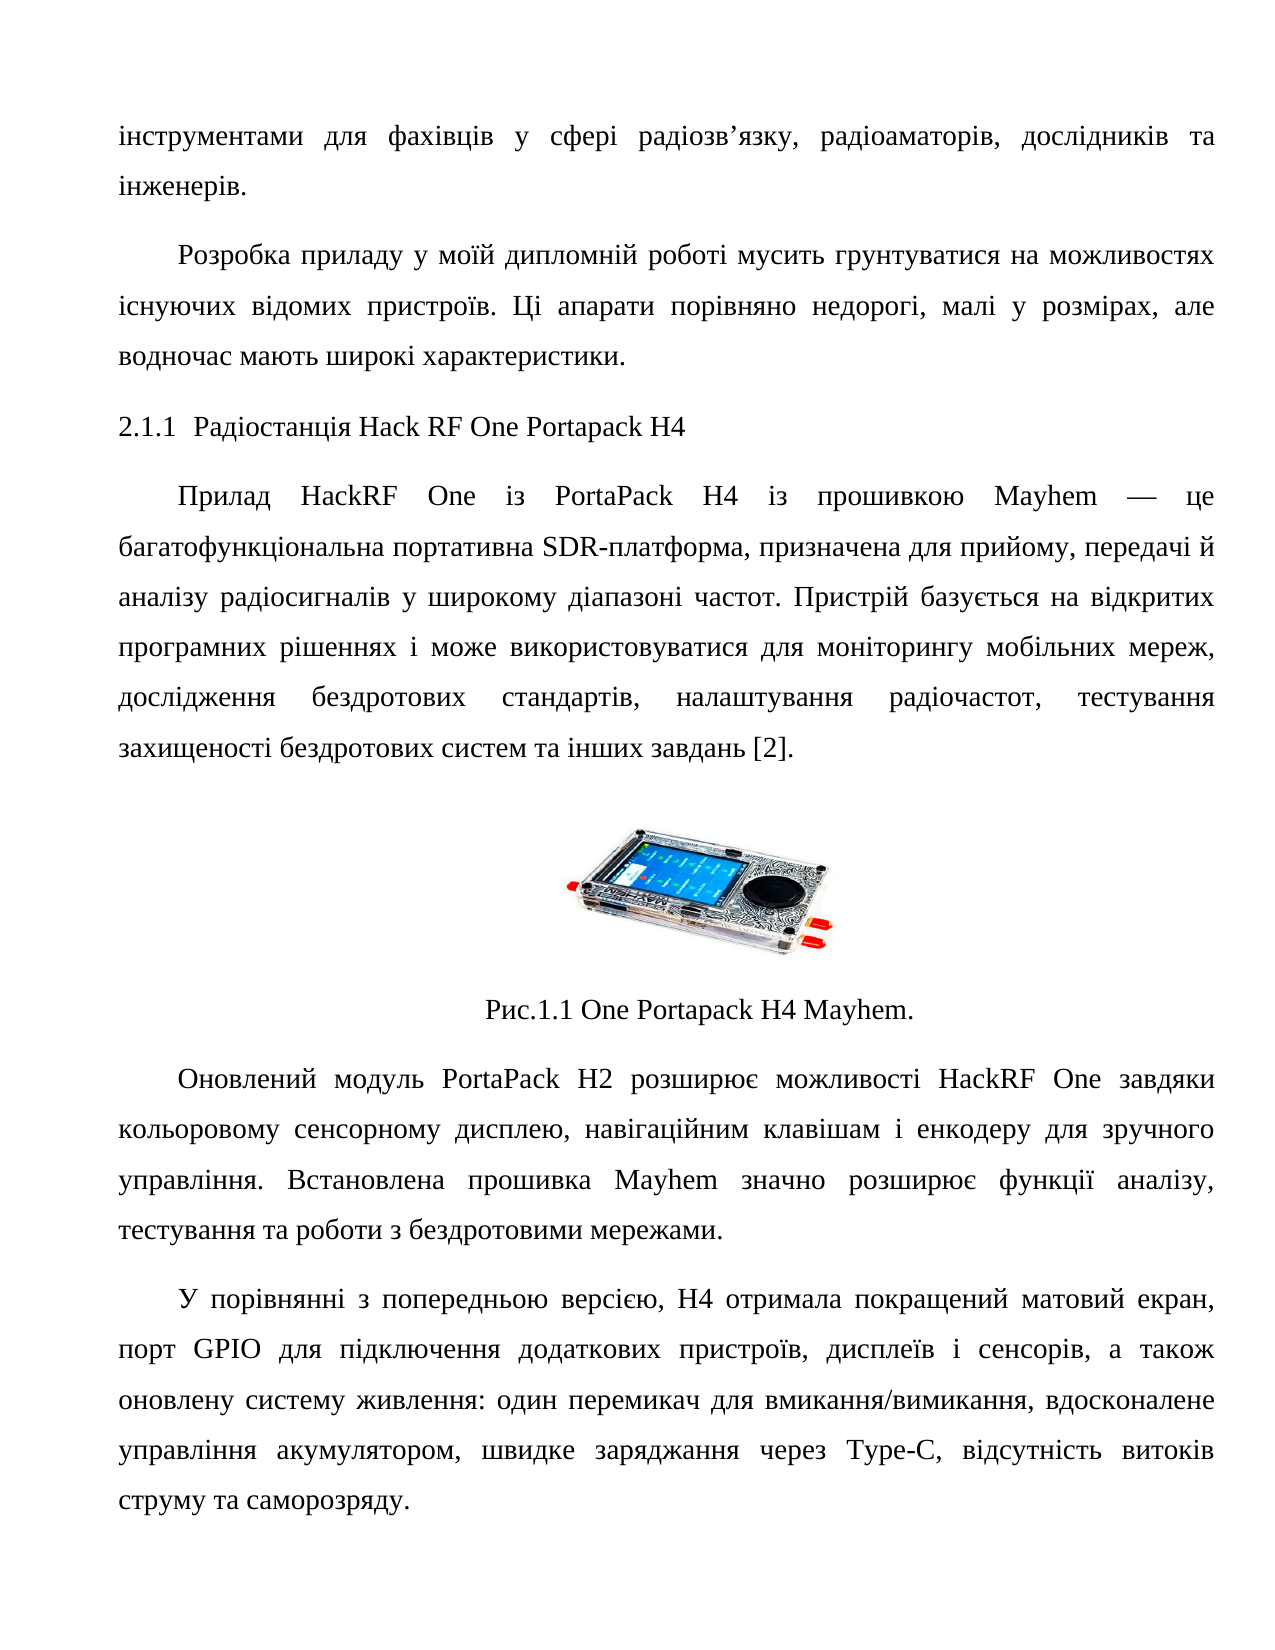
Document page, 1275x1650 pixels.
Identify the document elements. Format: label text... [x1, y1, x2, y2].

text Розробка приладу у моїй дипломній роботі мусить грунтуватися на можливостях існуючих відомих пристроїв. Ці апарати порівняно недорогі, малі у розмірах, але водночас мають широкі характеристики. [118, 237, 1216, 372]
text У порівнянні з попередньою версією, H4 отримала покращений матовий екран, порт GPIO для підключення додаткових пристроїв, дисплеїв і сенсорів, а також оновлену систему живлення: один перемикач для вмикання/вимикання, вдосконалене управління акумулятором, швидке заряджання через Type-C, відсутність витоків струму та саморозряду. [118, 1281, 1216, 1516]
text Оновлений модуль PortaPack H2 розширює можливості HackRF One завдяки кольоровому сенсорному дисплею, навігаційним клавішам і енкодеру для зручного управління. Встановлена прошивка Mayhem значно розширює функції аналізу, тестування та роботи з бездротовими мережами. [118, 1061, 1216, 1246]
text Рис.1.1 One Portapack H4 Mayhem. [118, 992, 1216, 1026]
subtitle Радіостанція Hack RF One Portapack H4 [118, 409, 1216, 443]
text Прилад HackRF One із PortaPack H4 із прошивкою Mayhem — це багатофункціональна портативна SDR-платформа, призначена для прийому, передачі й аналізу радіосигналів у широкому діапазоні частот. Пристрій базується на відкритих програмних рішеннях і може використовуватися для моніторингу мобільних мереж, дослідження бездротових стандартів, налаштування радіочастот, тестування захищеності бездротових систем та інших завдань [2]. [118, 478, 1216, 763]
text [118, 118, 1216, 202]
picture [551, 798, 848, 963]
